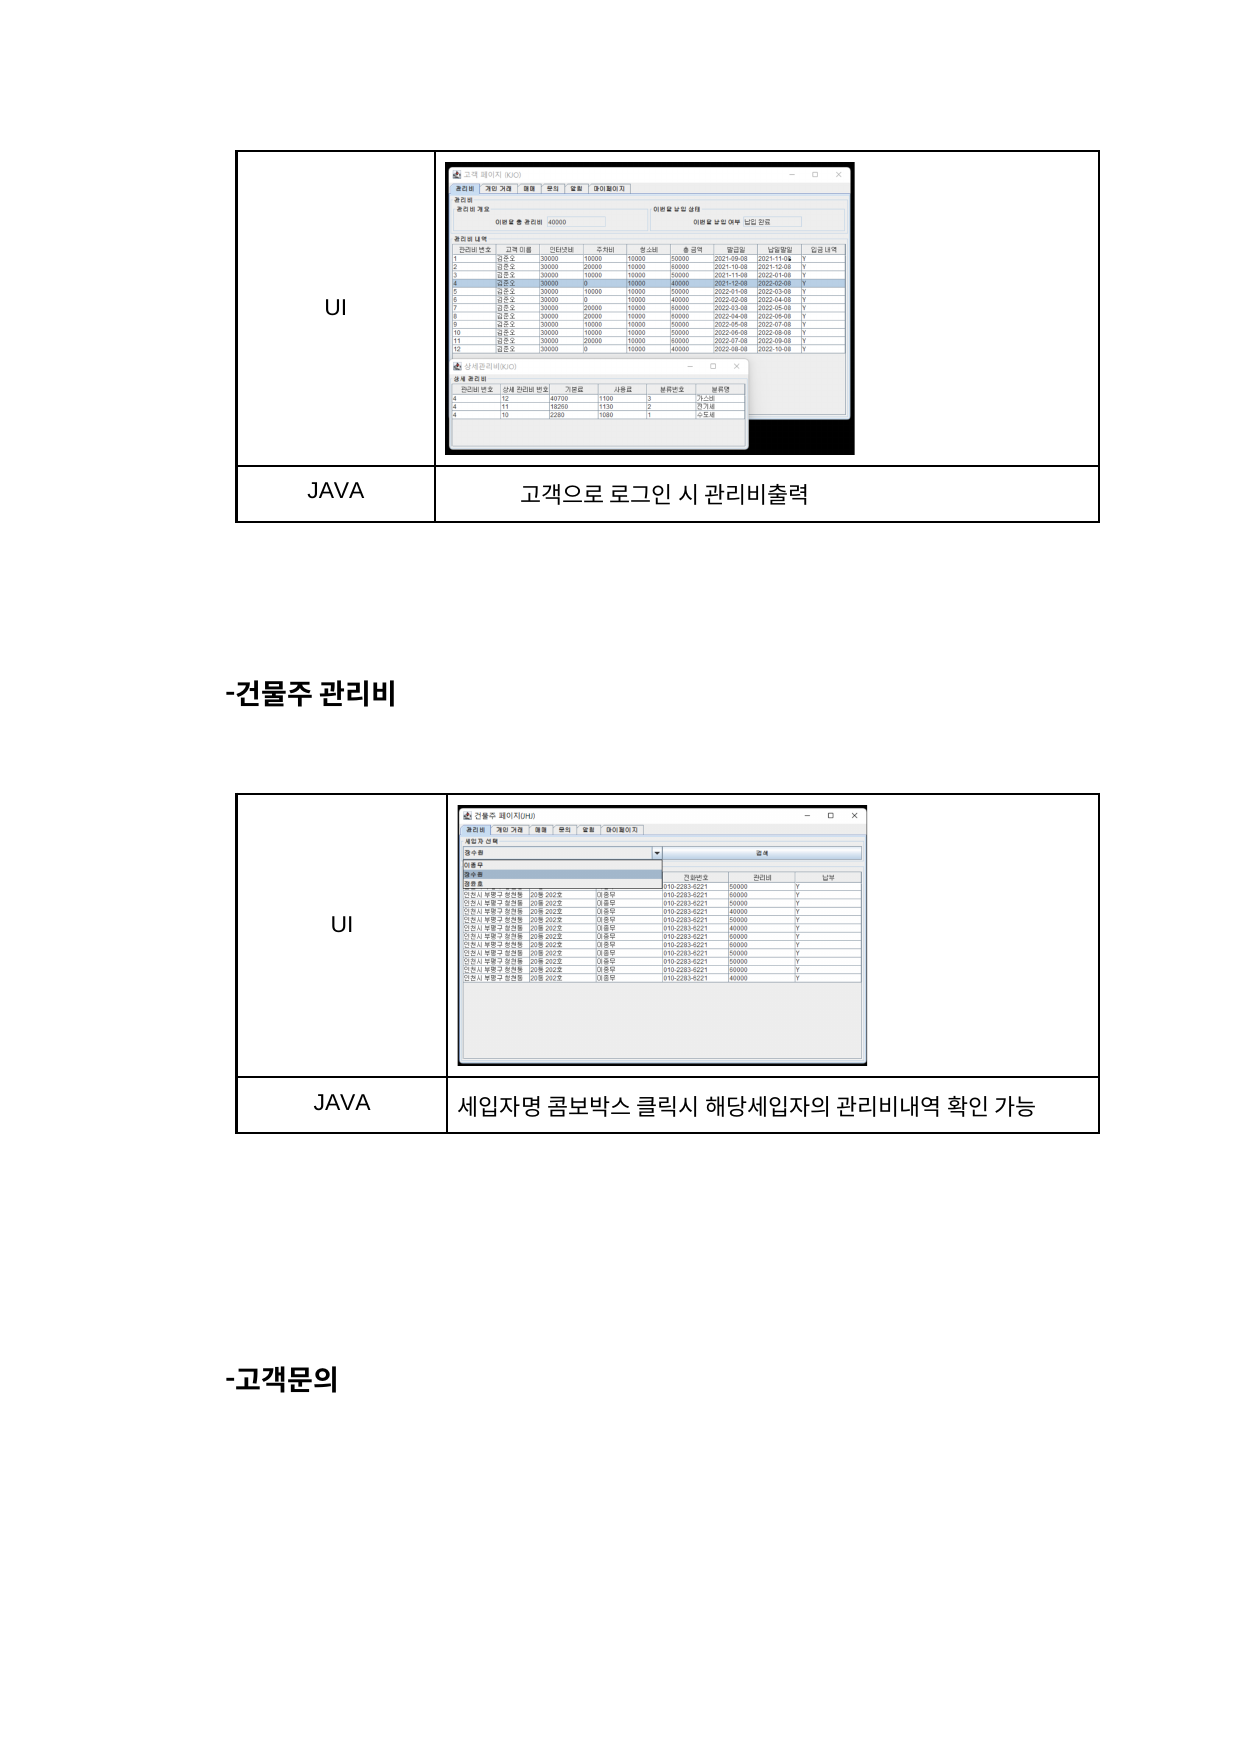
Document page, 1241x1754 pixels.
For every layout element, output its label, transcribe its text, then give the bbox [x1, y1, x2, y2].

picture [457, 805, 868, 1066]
table_header [436, 152, 1098, 464]
picture [445, 162, 855, 455]
table_header [448, 795, 1098, 1076]
table_cell 세입자명 콤보박스 클릭시 해당세입자의 관리비내역 확인 가능 [448, 1078, 1098, 1132]
table_header UI [238, 152, 434, 464]
table_cell 고객으로 로그인 시 관리비출력 [436, 467, 1098, 521]
table_header UI [238, 795, 446, 1076]
text -고객문의 [225, 1357, 1090, 1398]
table_cell JAVA [238, 467, 434, 521]
table_cell JAVA [238, 1078, 446, 1132]
text -건물주 관리비 [150, 672, 1090, 712]
